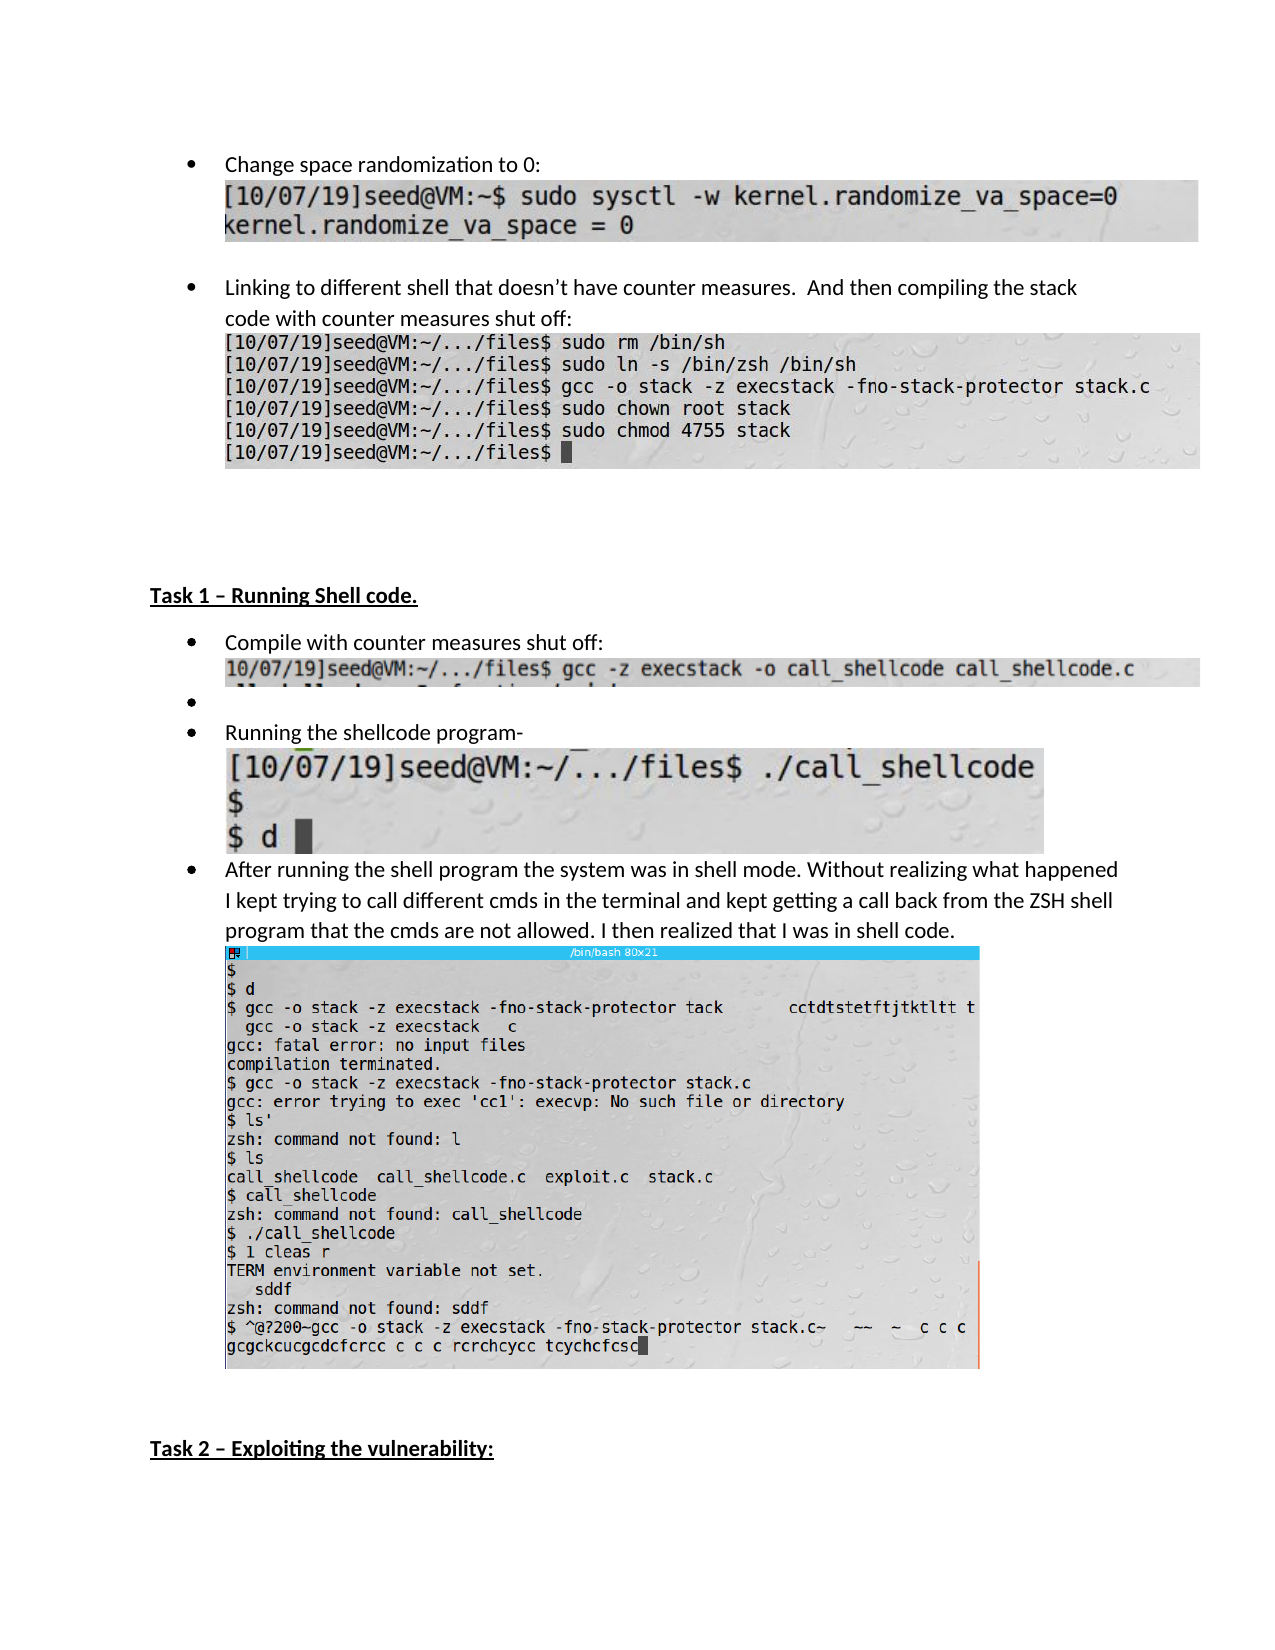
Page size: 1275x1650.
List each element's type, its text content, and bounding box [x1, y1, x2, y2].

text Task 1 – Running Shell code. [150, 581, 1125, 609]
picture [225, 748, 1044, 854]
picture [225, 333, 1200, 469]
picture [225, 180, 1199, 242]
list Linking to different shell that doesn’t have counter measures. And then compiling the stack code with counter measures shut off: [187, 273, 1125, 332]
text Task 2 – Exploiting the vulnerability: [150, 1434, 1125, 1462]
list Change space randomization to 0: [187, 150, 1125, 178]
picture [225, 946, 980, 1369]
picture [225, 658, 1200, 687]
